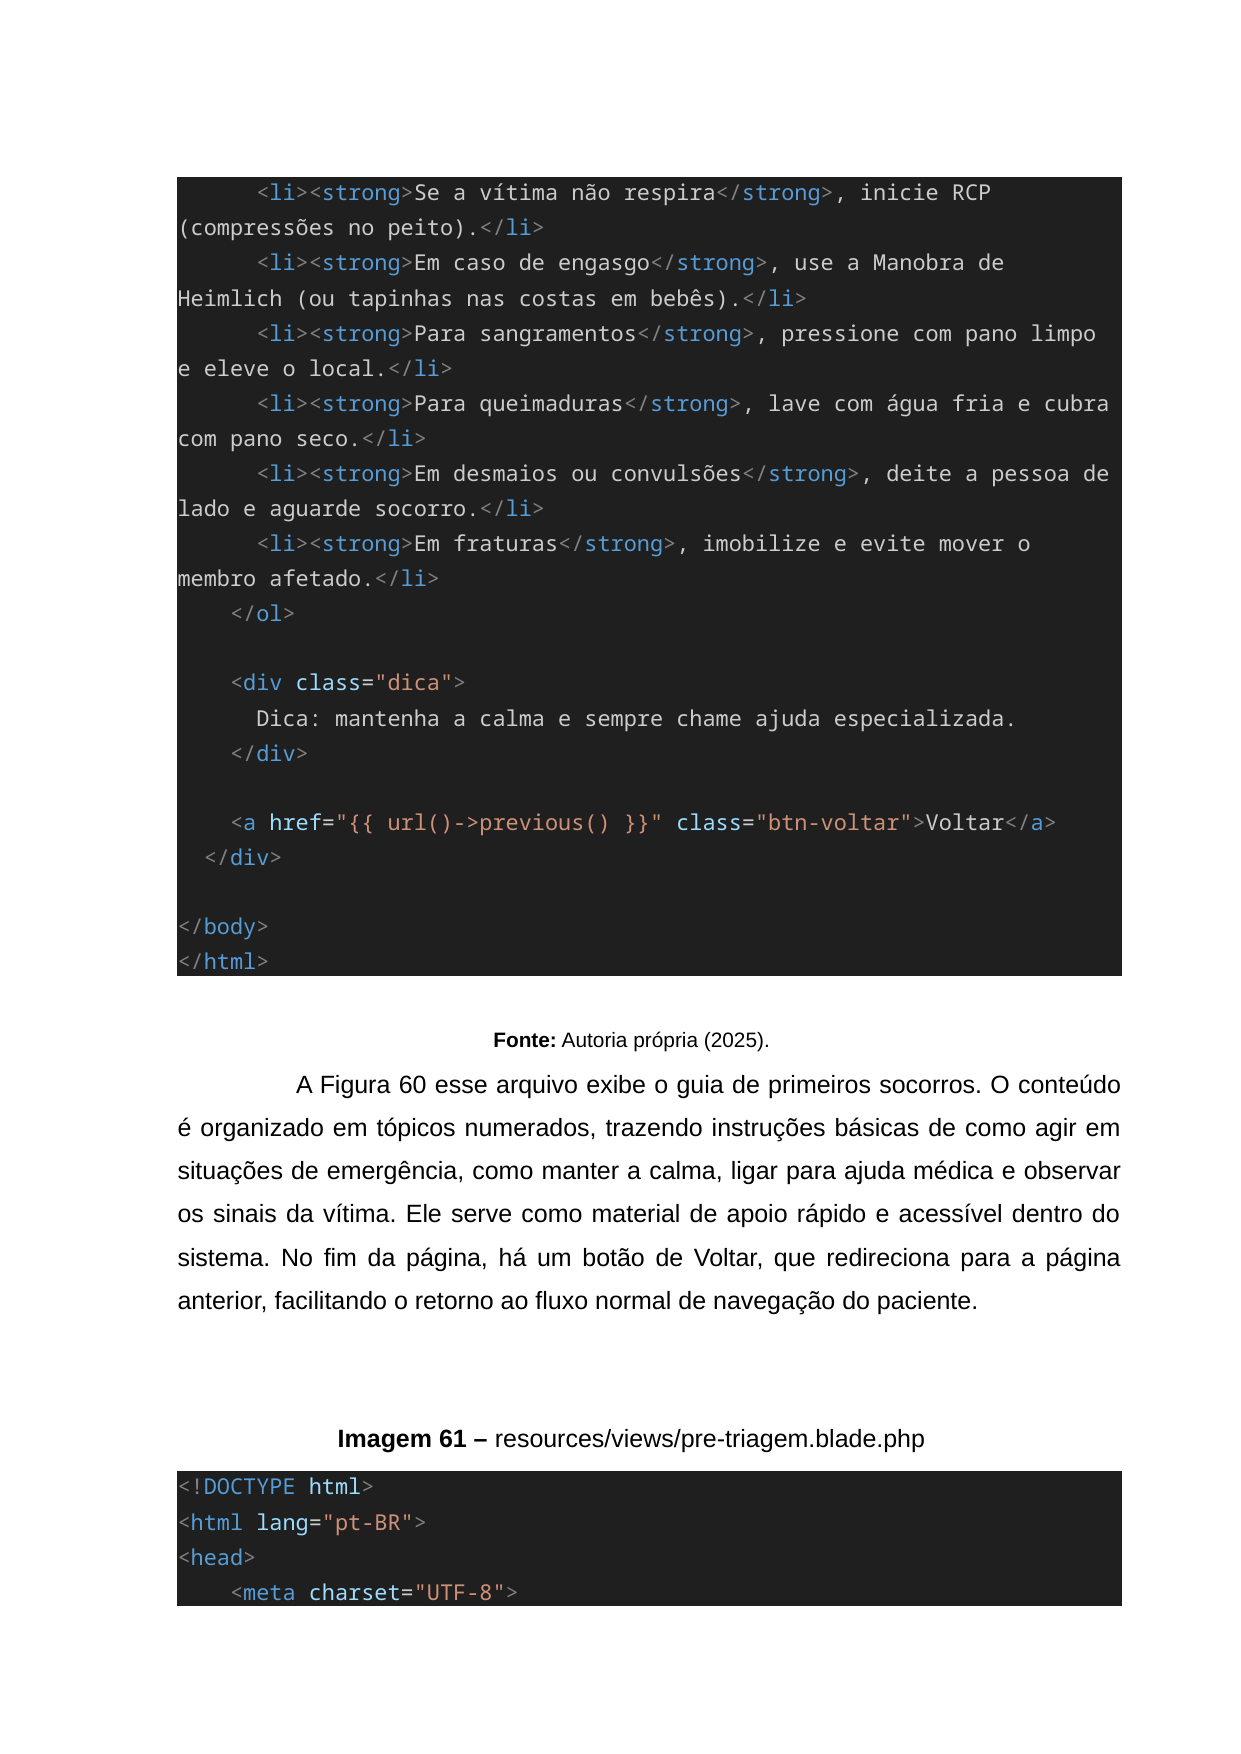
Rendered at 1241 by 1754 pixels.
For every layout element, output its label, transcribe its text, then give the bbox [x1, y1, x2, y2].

text <head> [177, 1542, 1122, 1571]
text <li><strong>Se a vítima não respira</strong>, inicie RCP (compressões no peito).</li> [177, 177, 1122, 242]
text </div> [177, 842, 1122, 871]
text <html lang="pt-BR"> [177, 1506, 1122, 1536]
text </ol> [177, 598, 1122, 628]
text Dica: mantenha a calma e sempre chame ajuda especializada. [177, 702, 1122, 732]
text A Figura 60 esse arquivo exibe o guia de primeiros socorros. O conteúdo é organizado em tópicos numerados, trazendo instruções básicas de como agir em situações de emergência, como manter a calma, ligar para ajuda médica e observar os sinais da vítima. Ele serve como material de apoio rápido e acessível dentro do sistema. No fim da página, há um botão de Voltar, que redireciona para a página anterior, facilitando o retorno ao fluxo normal de navegação do paciente. [177, 1070, 1122, 1314]
text </body> [177, 911, 1122, 940]
text <li><strong>Em fraturas</strong>, imobilize e evite mover o membro afetado.</li> [177, 528, 1122, 593]
text Fonte: Autoria própria (2025). [238, 1028, 1024, 1052]
text <a href="{{ url()->previous() }}" class="btn-voltar">Voltar</a> [177, 807, 1122, 836]
text </div> [177, 738, 1122, 767]
text <li><strong>Em caso de engasgo</strong>, use a Manobra de Heimlich (ou tapinhas nas costas em bebês).</li> [177, 247, 1122, 312]
text Imagem 61 – resources/views/pre-triagem.blade.php [238, 1424, 1024, 1453]
text <!DOCTYPE html> [177, 1471, 1122, 1501]
text <li><strong>Para sangramentos</strong>, pressione com pano limpo e eleve o local.</li> [177, 318, 1122, 382]
text </html> [177, 946, 1122, 976]
text <li><strong>Em desmaios ou convulsões</strong>, deite a pessoa de lado e aguarde socorro.</li> [177, 458, 1122, 523]
text <li><strong>Para queimaduras</strong>, lave com água fria e cubra com pano seco.</li> [177, 388, 1122, 453]
text <meta charset="UTF-8"> [177, 1577, 1122, 1606]
text <div class="dica"> [177, 667, 1122, 697]
